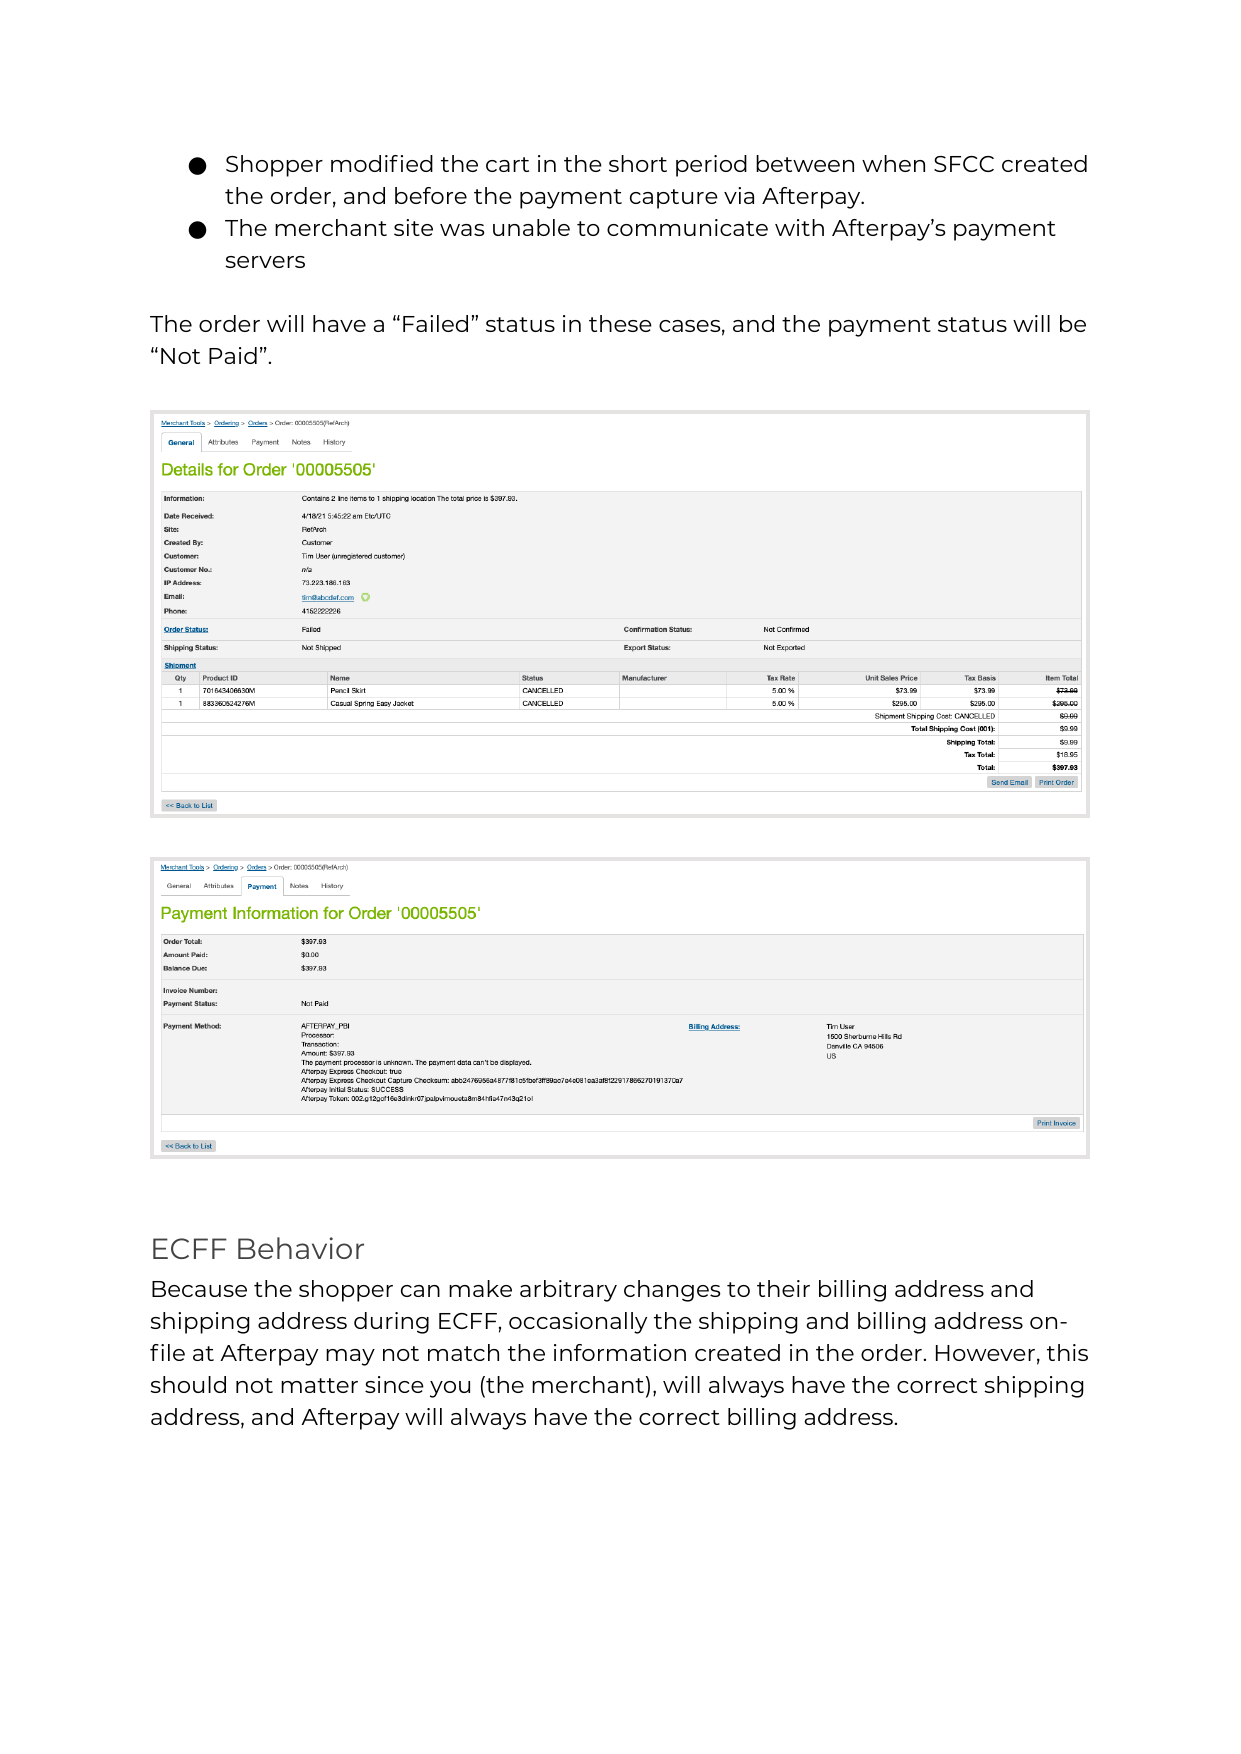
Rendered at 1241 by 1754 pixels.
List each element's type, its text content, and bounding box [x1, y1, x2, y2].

list The merchant site was unable to communicate with Afterpay’s payment servers [187, 214, 1090, 274]
picture [154, 414, 1086, 814]
text The order will have a “Failed” status in these cases, and the payment status will be “Not Paid”. [150, 310, 1090, 370]
text Because the shopper can make arbitrary changes to their billing address and shipping address during ECFF, occasionally the shipping and billing address on-file at Afterpay may not match the information created in the order. However, this should not matter since you (the merchant), will always have the correct shipping address, and Afterpay will always have the correct billing address. [150, 1275, 1090, 1431]
list Shopper modified the cart in the short period between when SFCC created the order, and before the payment capture via Afterpay. [187, 150, 1090, 210]
subtitle ECFF Behavior [150, 1231, 1090, 1267]
picture [154, 861, 1086, 1155]
